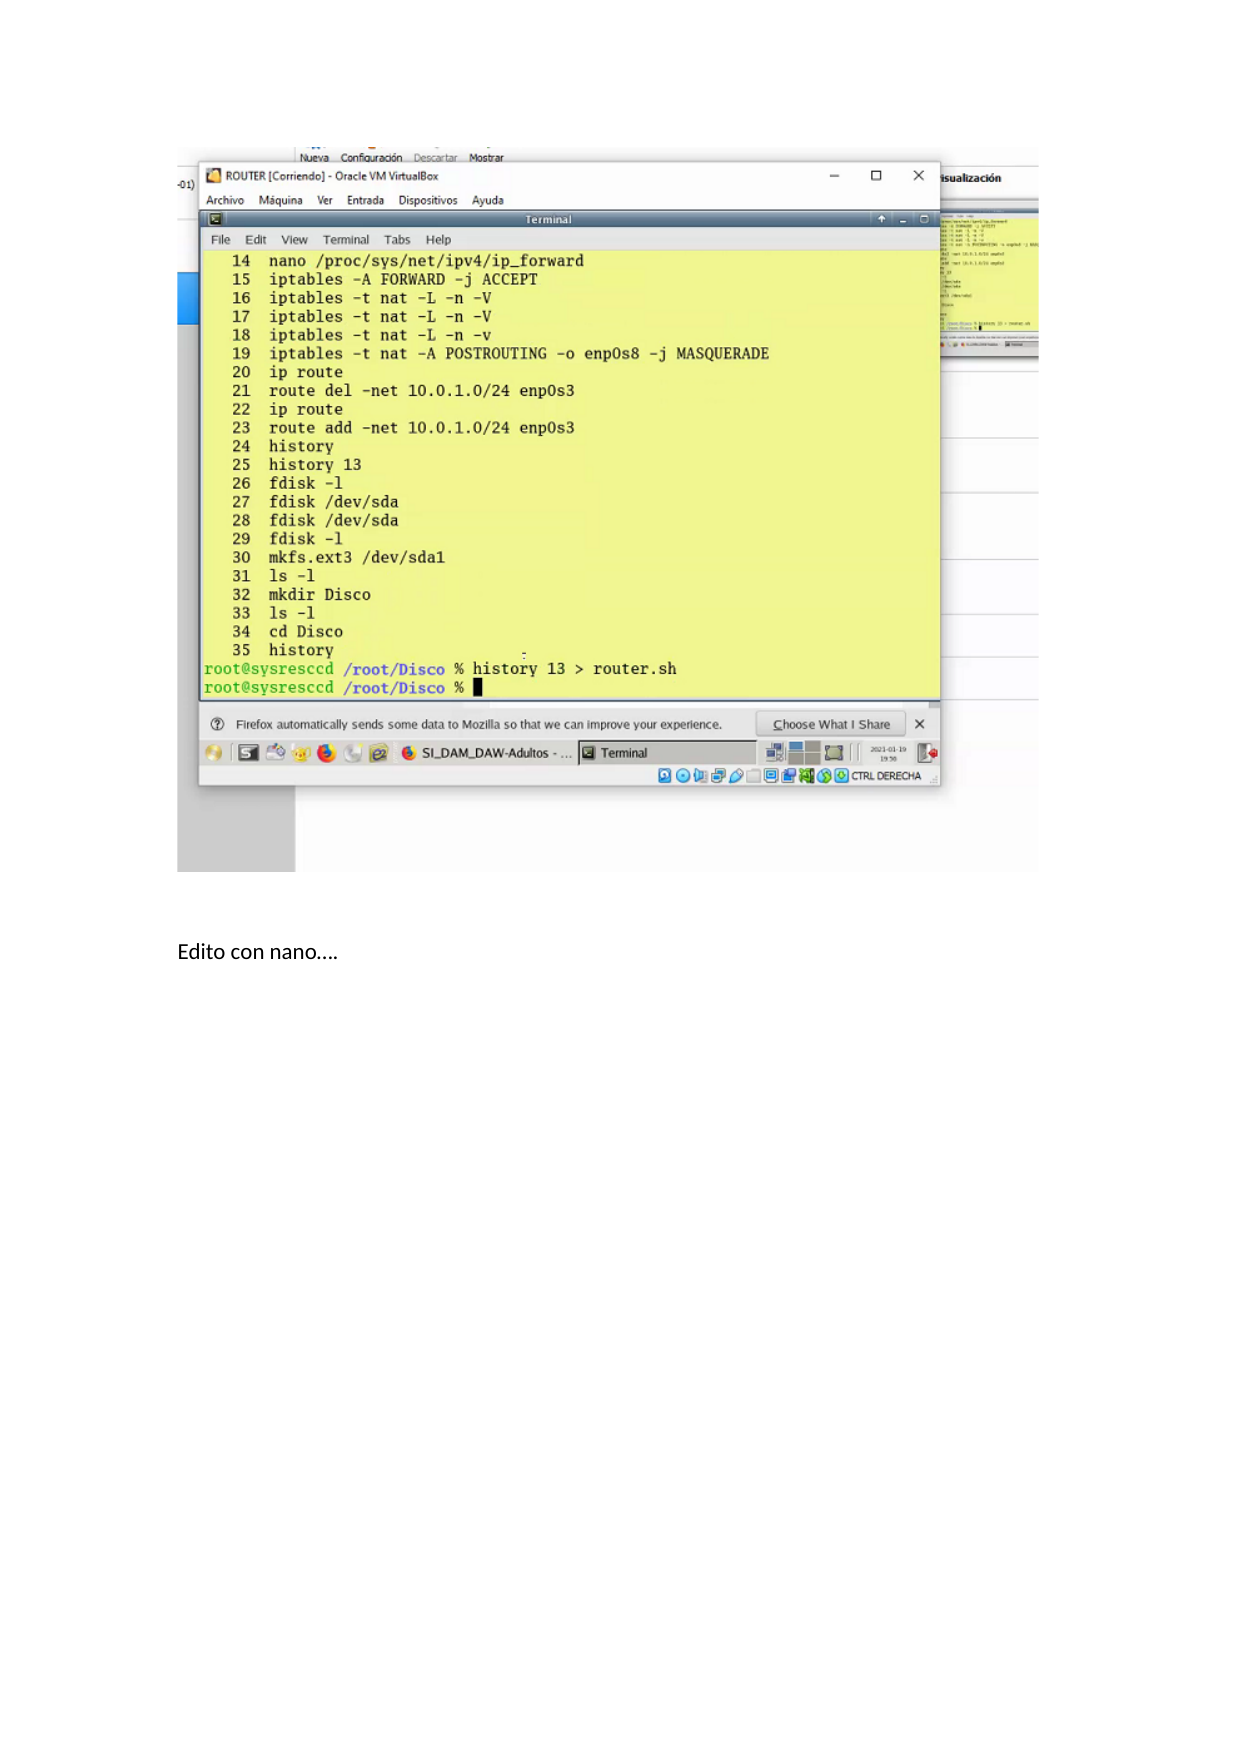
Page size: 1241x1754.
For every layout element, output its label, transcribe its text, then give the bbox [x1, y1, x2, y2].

text Edito con nano…. [177, 937, 1063, 965]
picture [177, 147, 1039, 872]
